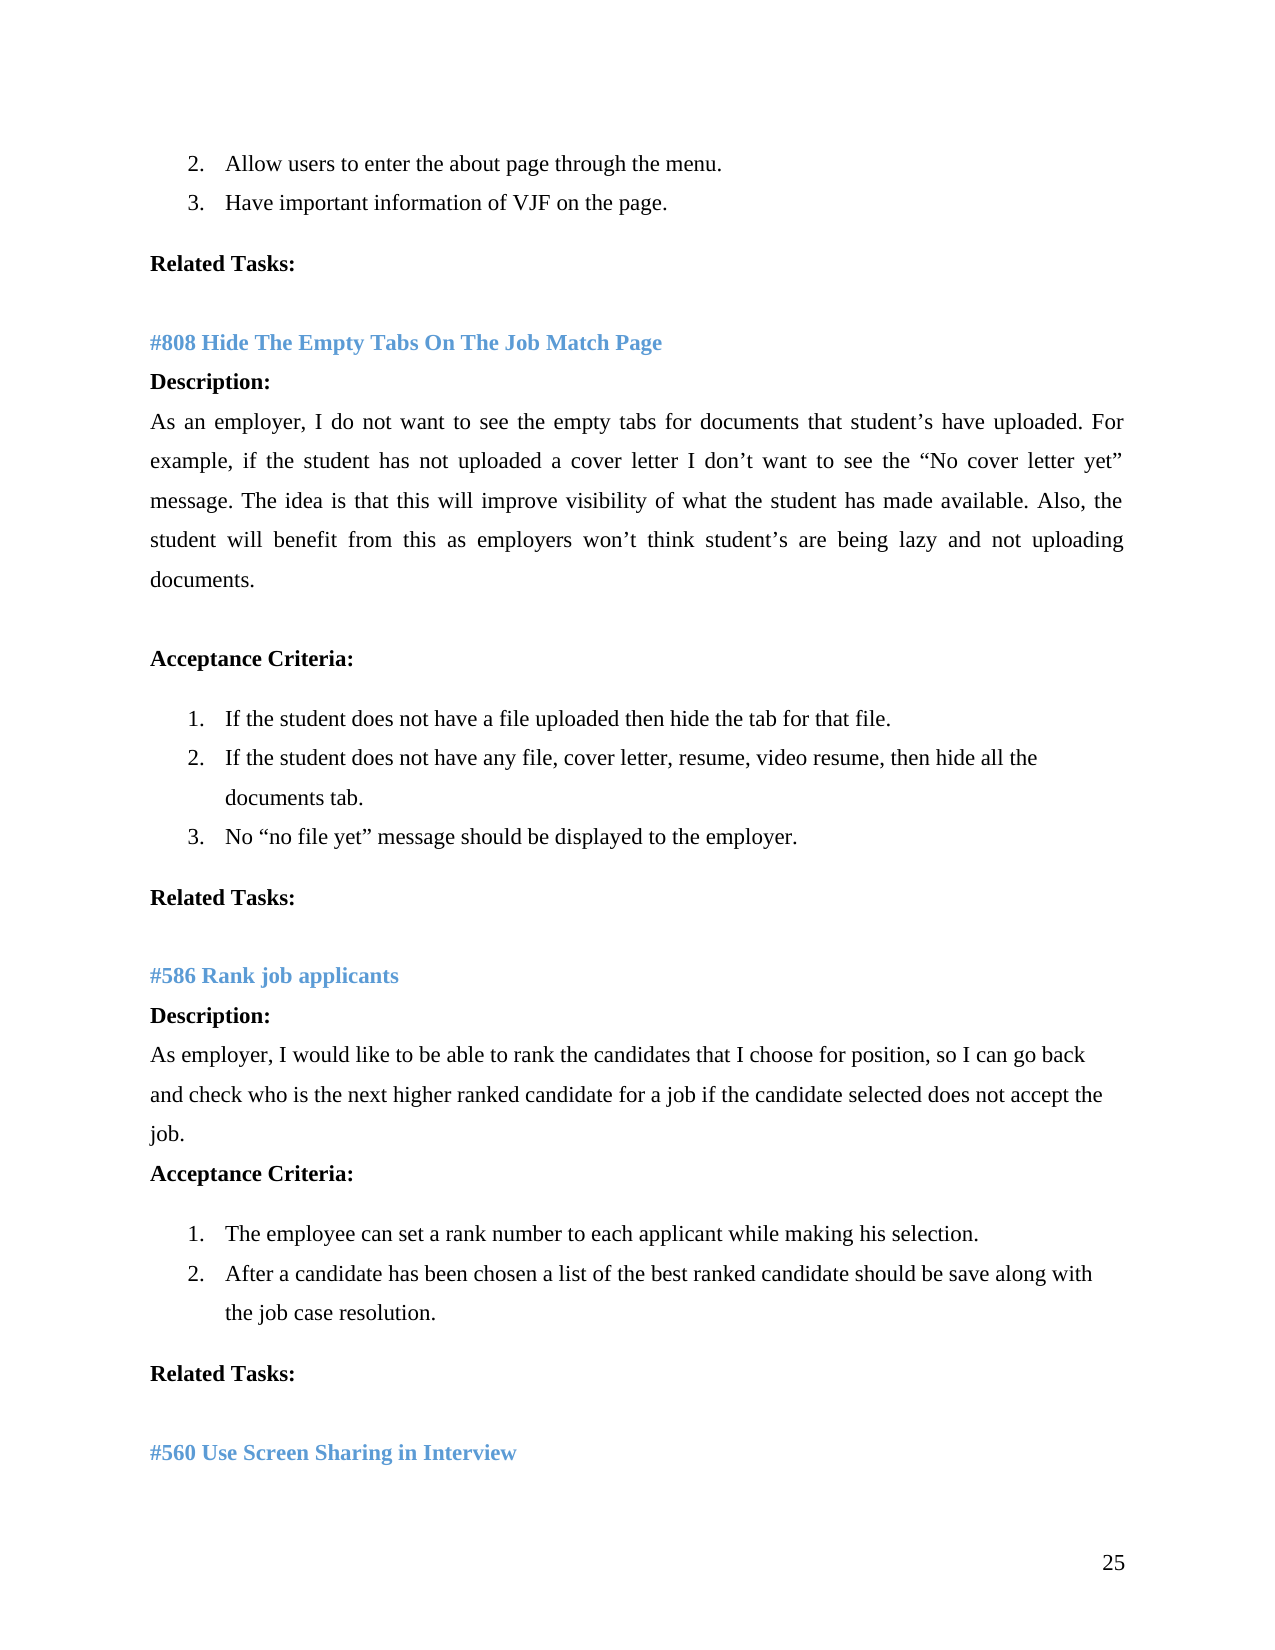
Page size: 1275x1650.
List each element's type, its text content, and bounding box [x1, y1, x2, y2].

text #560 Use Screen Sharing in Interview [150, 1438, 1125, 1465]
text Related Tasks: [150, 884, 1125, 910]
text Acceptance Criteria: [150, 1160, 1125, 1186]
text Acceptance Criteria: [150, 644, 1125, 671]
list If the student does not have a file uploaded then hide the tab for that file. [187, 705, 1125, 731]
list The employee can set a rank number to each applicant while making his selection. [187, 1220, 1125, 1247]
text Description: [150, 368, 1125, 394]
text #808 Hide The Empty Tabs On The Job Match Page [150, 329, 1125, 355]
text As an employer, I do not want to see the empty tabs for documents that student’s have uploaded. For example, if the student has not uploaded a cover letter I don’t want to see the “No cover letter yet” message. The idea is that this will improve visibility of what the student has made available. Also, the student will benefit from this as employers won’t think student’s are being lazy and not uploading documents. [150, 408, 1125, 592]
text Description: [150, 1002, 1125, 1028]
text #586 Rank job applicants [150, 963, 1125, 989]
list If the student does not have any file, cover letter, resume, video resume, then hide all the documents tab. [187, 744, 1125, 810]
list Have important information of VJF on the page. [187, 189, 1125, 216]
list After a candidate has been chosen a list of the best ranked candidate should be save along with the job case resolution. [187, 1260, 1125, 1326]
text As employer, I would like to be able to rank the candidates that I choose for position, so I can go back and check who is the next higher ranked candidate for a job if the candidate selected does not accept the job. [150, 1042, 1125, 1147]
list Allow users to enter the about page through the menu. [187, 150, 1125, 176]
text Related Tasks: [150, 1359, 1125, 1386]
list No “no file yet” message should be displayed to the employer. [187, 823, 1125, 850]
text Related Tasks: [150, 250, 1125, 276]
